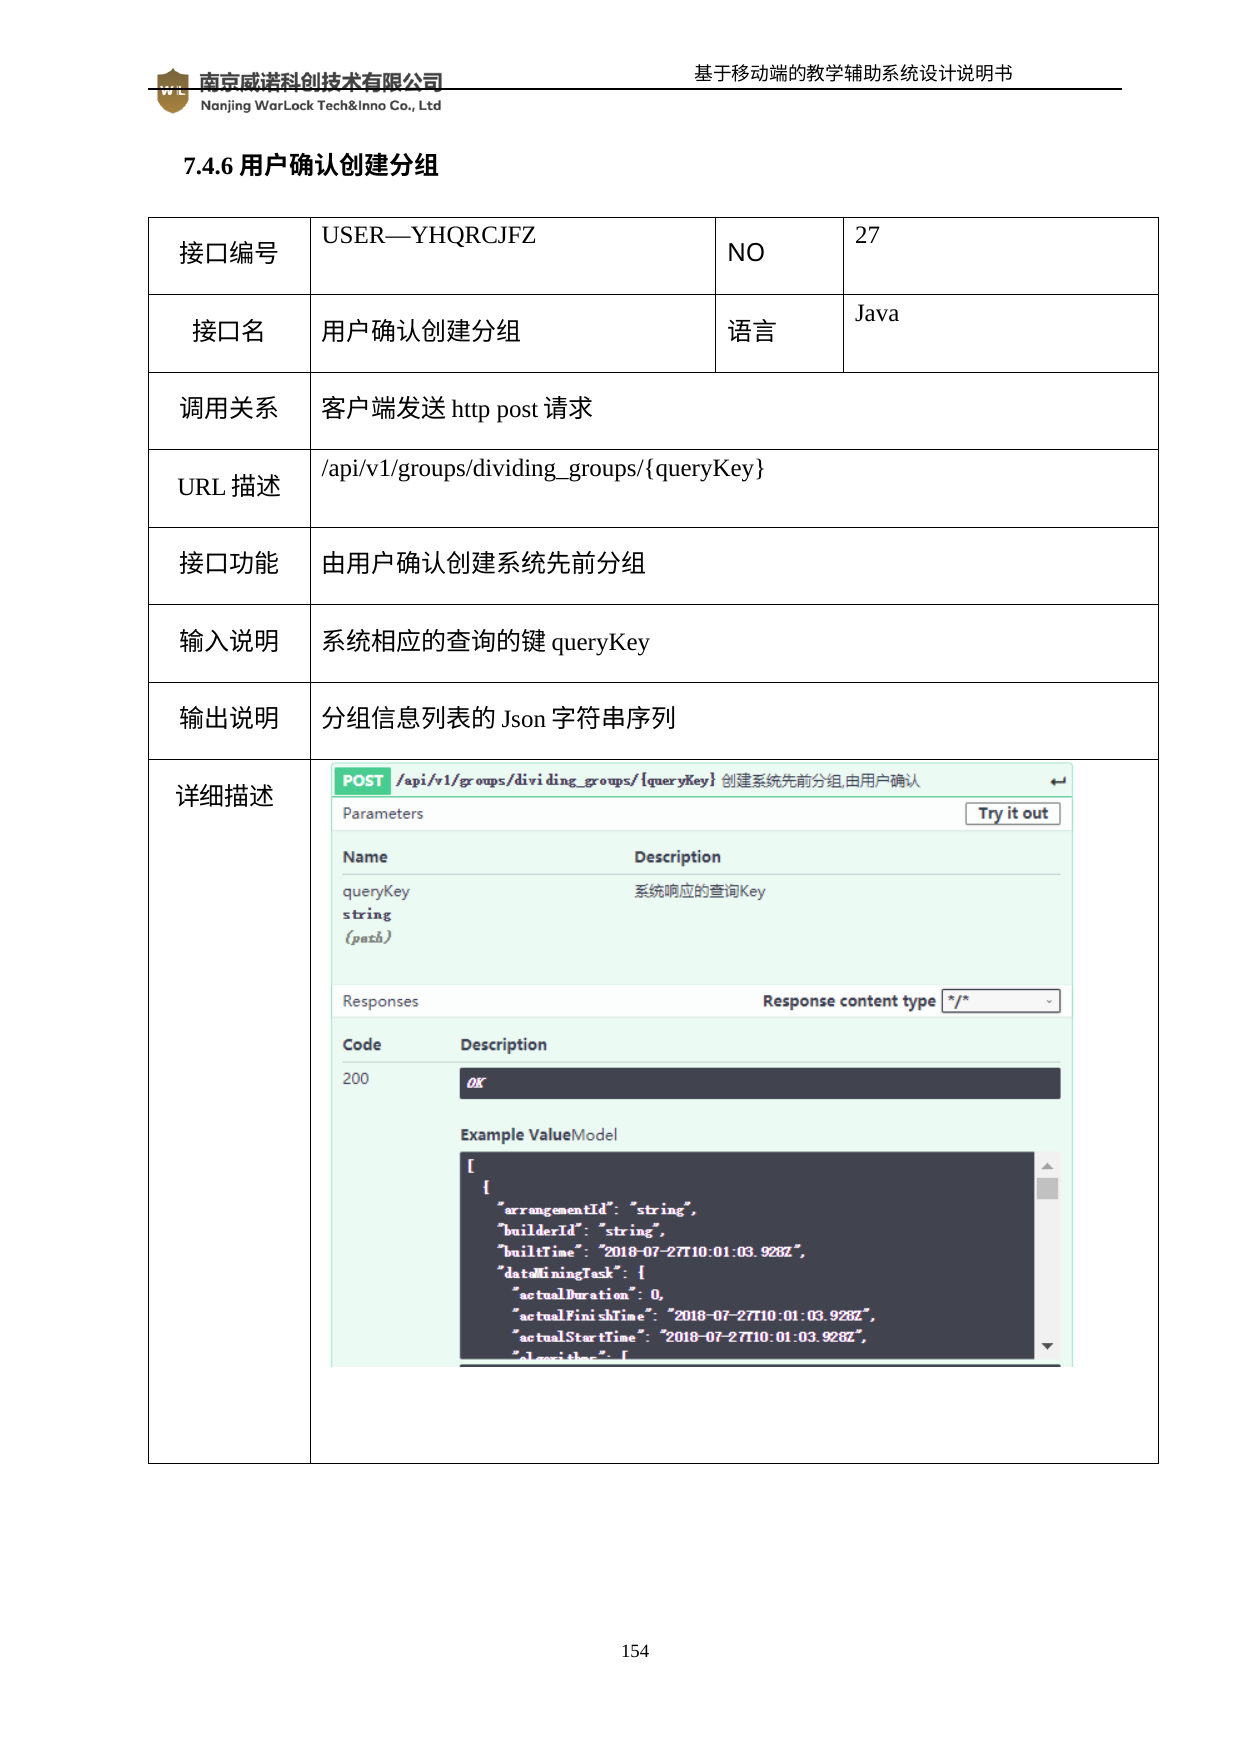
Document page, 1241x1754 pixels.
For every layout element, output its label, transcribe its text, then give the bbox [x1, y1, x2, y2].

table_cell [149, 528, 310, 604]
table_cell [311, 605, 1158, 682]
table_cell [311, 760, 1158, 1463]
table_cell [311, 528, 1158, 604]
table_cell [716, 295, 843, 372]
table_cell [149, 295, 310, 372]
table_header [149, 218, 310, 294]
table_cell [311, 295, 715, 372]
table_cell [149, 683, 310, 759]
picture [321, 760, 1087, 1367]
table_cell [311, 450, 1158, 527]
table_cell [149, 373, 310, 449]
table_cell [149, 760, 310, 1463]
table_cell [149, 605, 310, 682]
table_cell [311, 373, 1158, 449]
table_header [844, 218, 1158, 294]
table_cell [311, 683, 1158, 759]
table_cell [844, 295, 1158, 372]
subtitle 用户确认创建分组 [183, 130, 1122, 198]
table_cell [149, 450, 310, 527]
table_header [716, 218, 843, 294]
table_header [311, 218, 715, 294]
